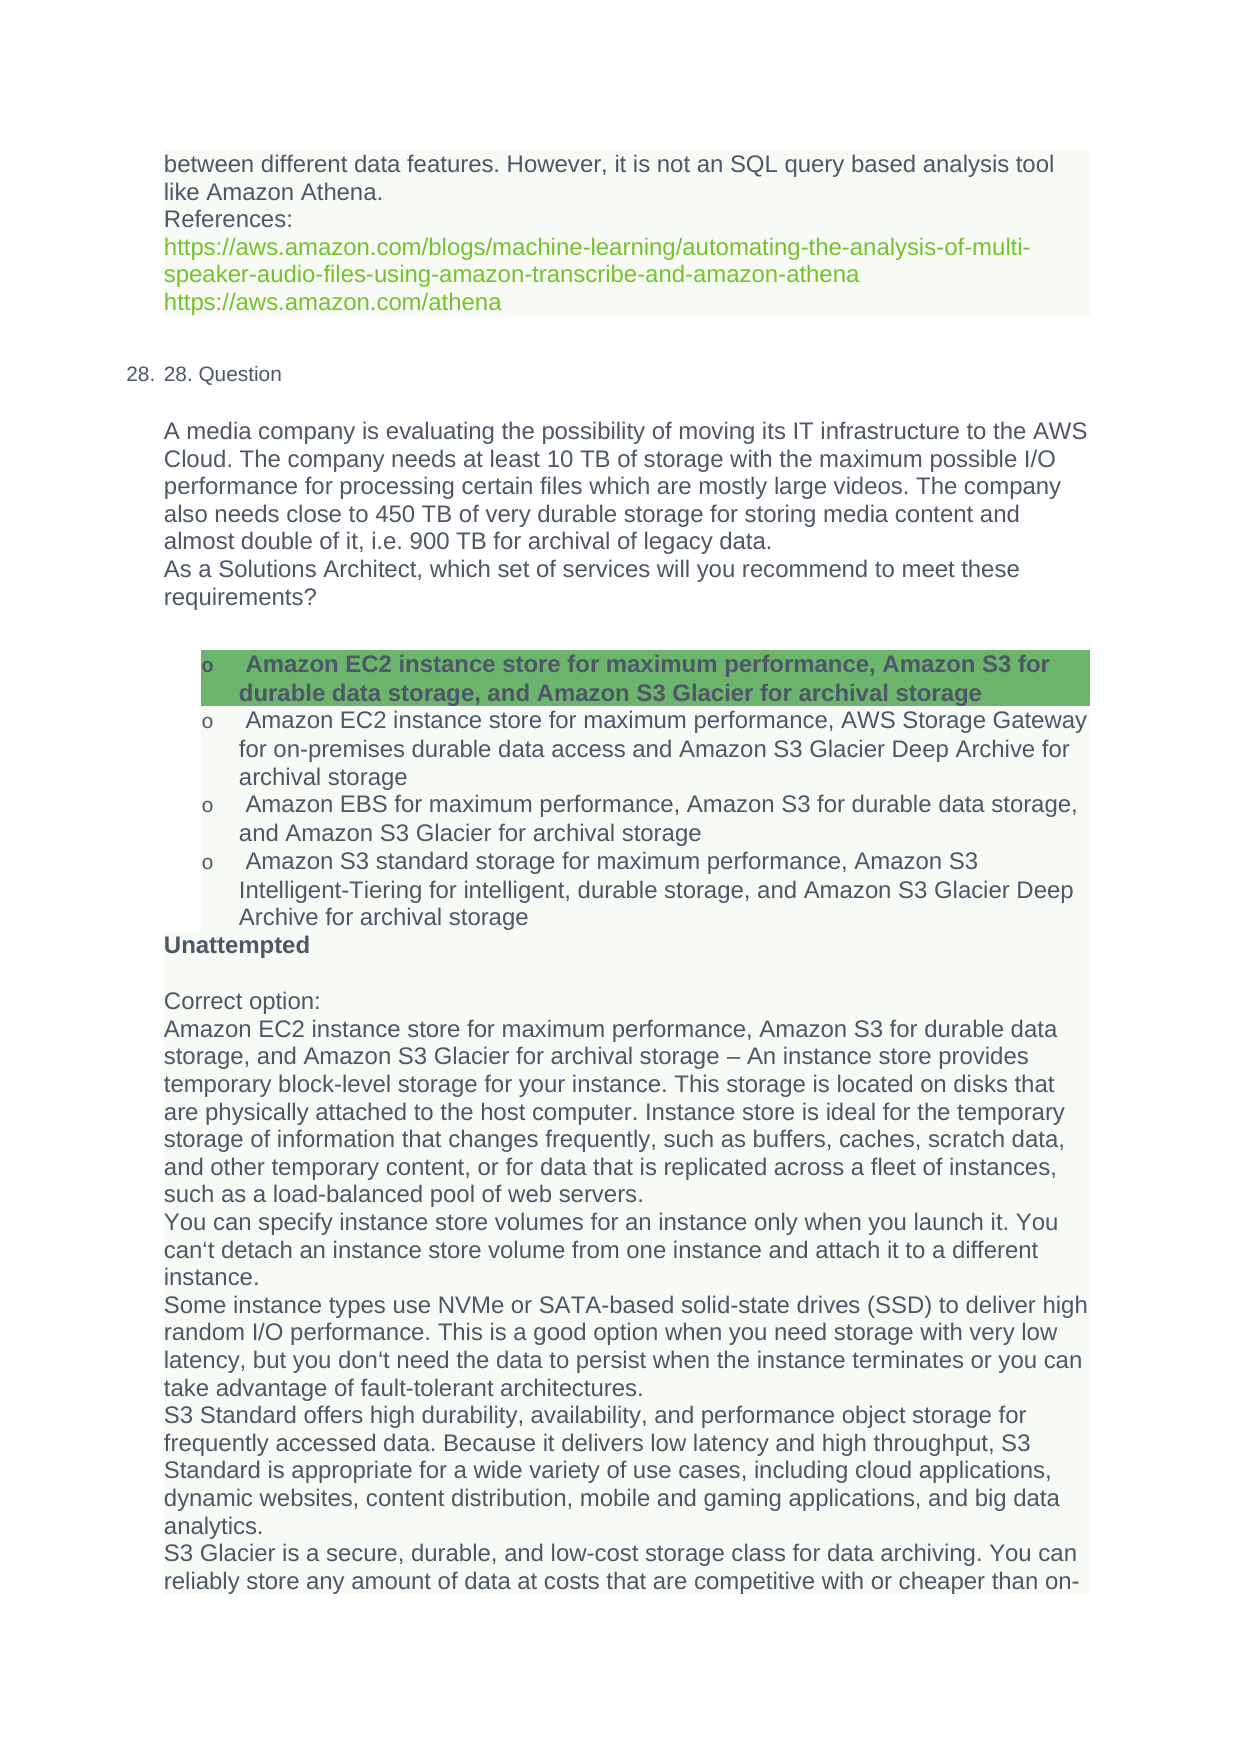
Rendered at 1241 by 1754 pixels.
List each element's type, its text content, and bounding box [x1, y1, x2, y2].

list Amazon S3 standard storage for maximum performance, Amazon S3 Intelligent-Tiering for intelligent, durable storage, and Amazon S3 Glacier Deep Archive for archival storage [201, 847, 1090, 931]
list Amazon EBS for maximum performance, Amazon S3 for durable data storage, and Amazon S3 Glacier for archival storage [201, 790, 1090, 847]
list Unattempted [164, 931, 1090, 987]
list Amazon EC2 instance store for maximum performance, AWS Storage Gateway for on-premises durable data access and Amazon S3 Glacier Deep Archive for archival storage [201, 706, 1090, 790]
text A media company is evaluating the possibility of moving its IT infrastructure to the AWS Cloud. The company needs at least 10 TB of storage with the maximum possible I/O performance for processing certain files which are mostly large videos. The company also needs close to 450 TB of very durable storage for storing media content and almost double of it, i.e. 900 TB for archival of legacy data. As a Solutions Architect, which set of services will you recommend to meet these requirements? [164, 417, 1090, 610]
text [164, 150, 1090, 316]
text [164, 987, 1090, 1594]
list Amazon EC2 instance store for maximum performance, Amazon S3 for durable data storage, and Amazon S3 Glacier for archival storage [201, 650, 1090, 706]
subtitle 28. Question [126, 356, 1090, 386]
